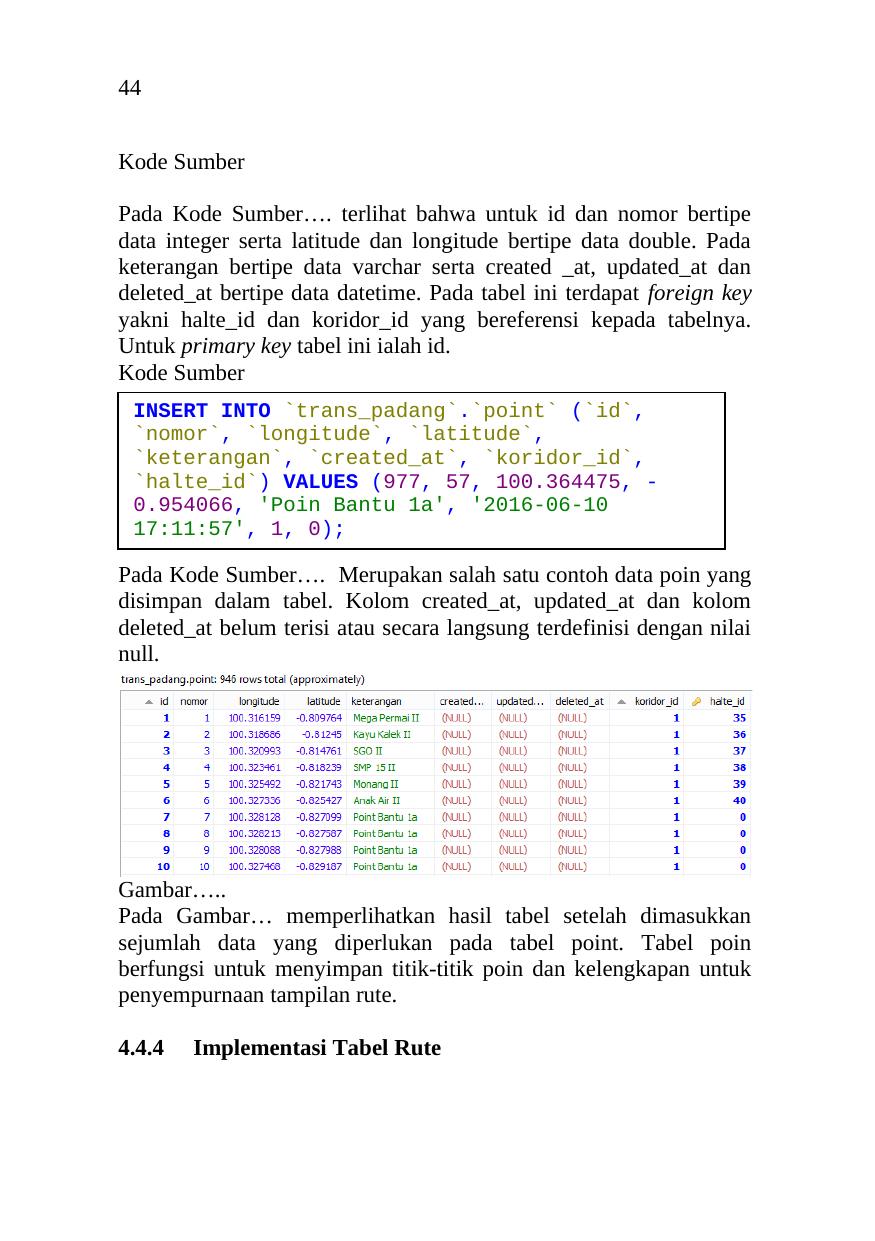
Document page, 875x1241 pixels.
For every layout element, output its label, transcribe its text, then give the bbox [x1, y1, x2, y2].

picture [118, 666, 753, 877]
text Gambar….. [118, 877, 752, 902]
text Pada Kode Sumber…. Merupakan salah satu contoh data poin yang disimpan dalam tabel. Kolom created_at, updated_at dan kolom deleted_at belum terisi atau secara langsung terdefinisi dengan nilai null. [118, 385, 752, 666]
text Pada Gambar… memperlihatkan hasil tabel setelah dimasukkan sejumlah data yang diperlukan pada tabel point. Tabel poin berfungsi untuk menyimpan titik-titik poin dan kelengkapan untuk penyempurnaan tampilan rute. [118, 902, 752, 1008]
text Kode Sumber [118, 148, 752, 174]
subtitle Implementasi Tabel Rute [118, 1034, 752, 1061]
text Pada Kode Sumber…. terlihat bahwa untuk id dan nomor bertipe data integer serta latitude dan longitude bertipe data double. Pada keterangan bertipe data varchar serta created _at, updated_at dan deleted_at bertipe data datetime. Pada tabel ini terdapat foreign key yakni halte_id dan koridor_id yang bereferensi kepada tabelnya. Untuk primary key tabel ini ialah id. [118, 200, 752, 358]
text Kode Sumber [118, 358, 752, 385]
